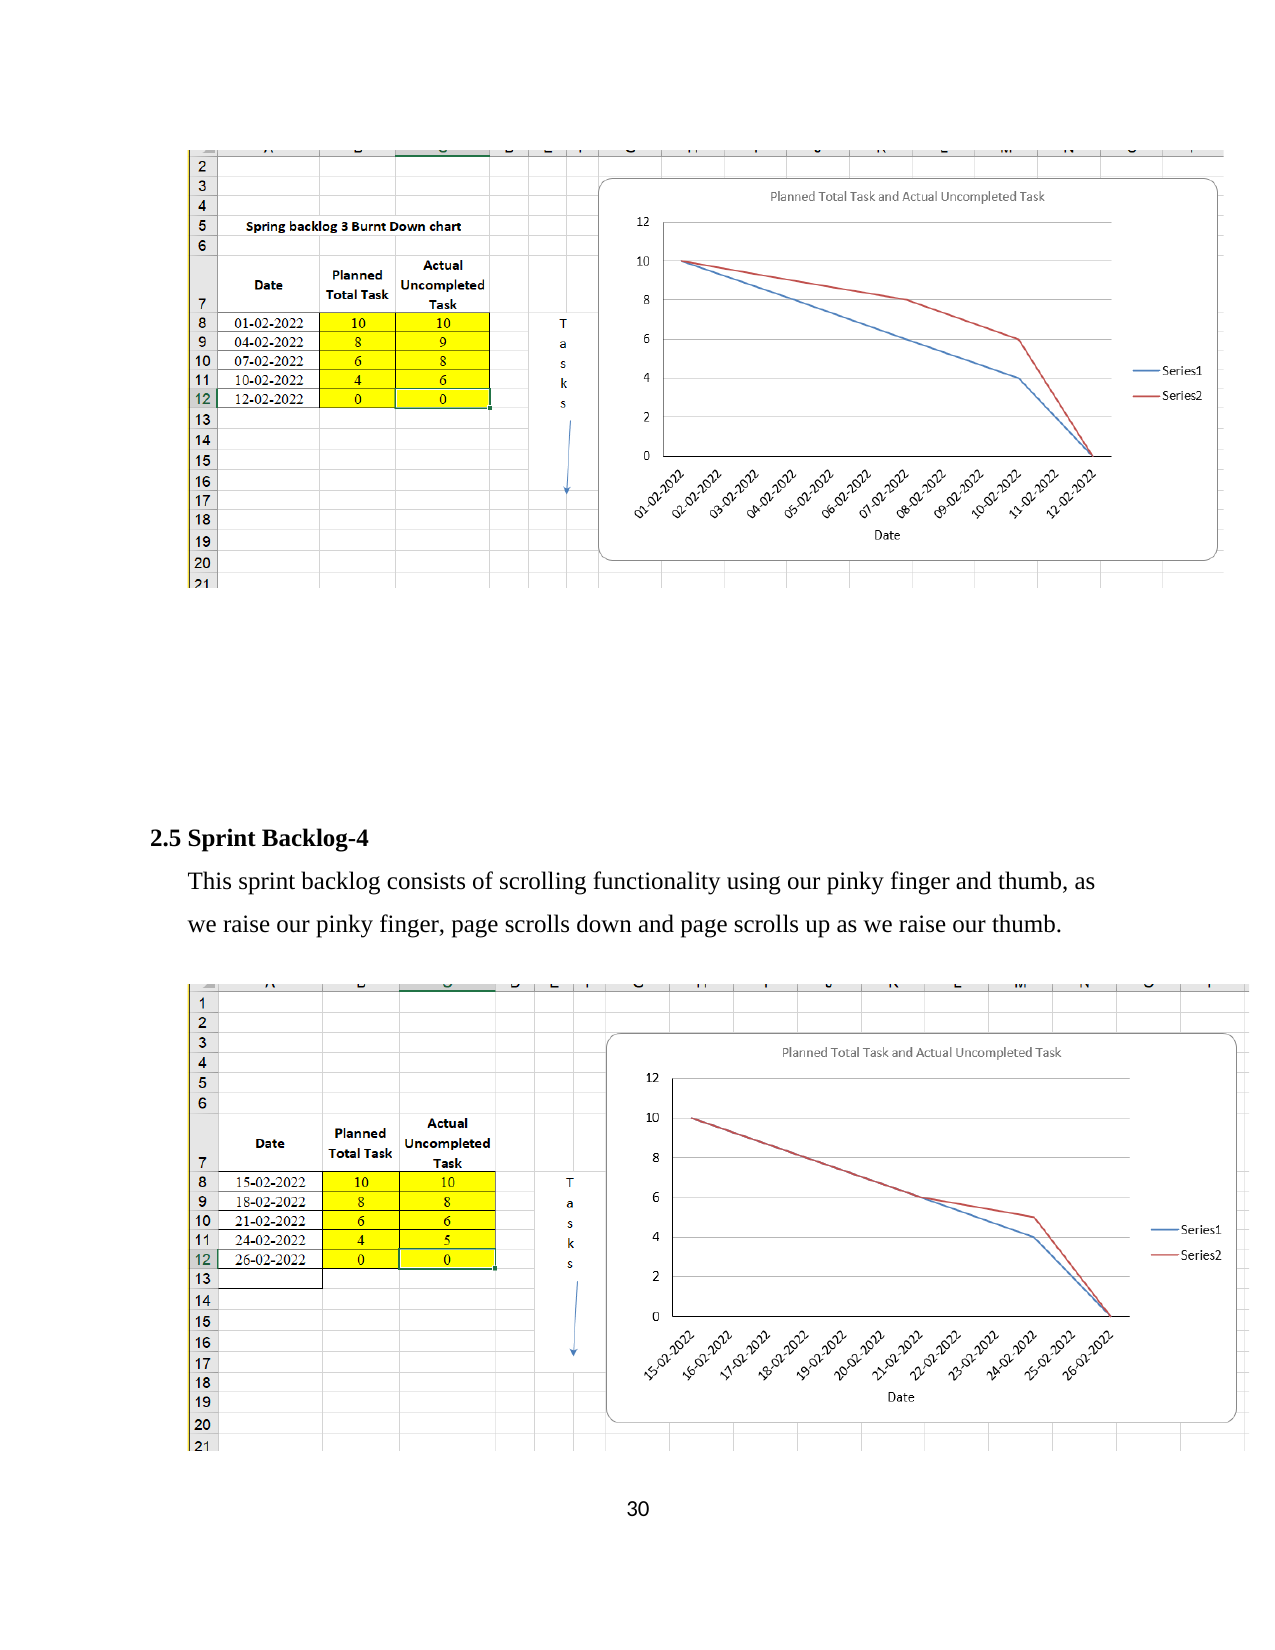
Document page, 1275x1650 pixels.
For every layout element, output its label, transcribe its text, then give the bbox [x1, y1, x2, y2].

list This sprint backlog consists of scrolling functionality using our pinky finger and thumb, as we raise our pinky finger, page scrolls down and page scrolls up as we raise our thumb. [187, 866, 1125, 938]
list Sprint Backlog-4 [150, 823, 1125, 852]
picture [187, 150, 1224, 588]
picture [187, 984, 1250, 1451]
